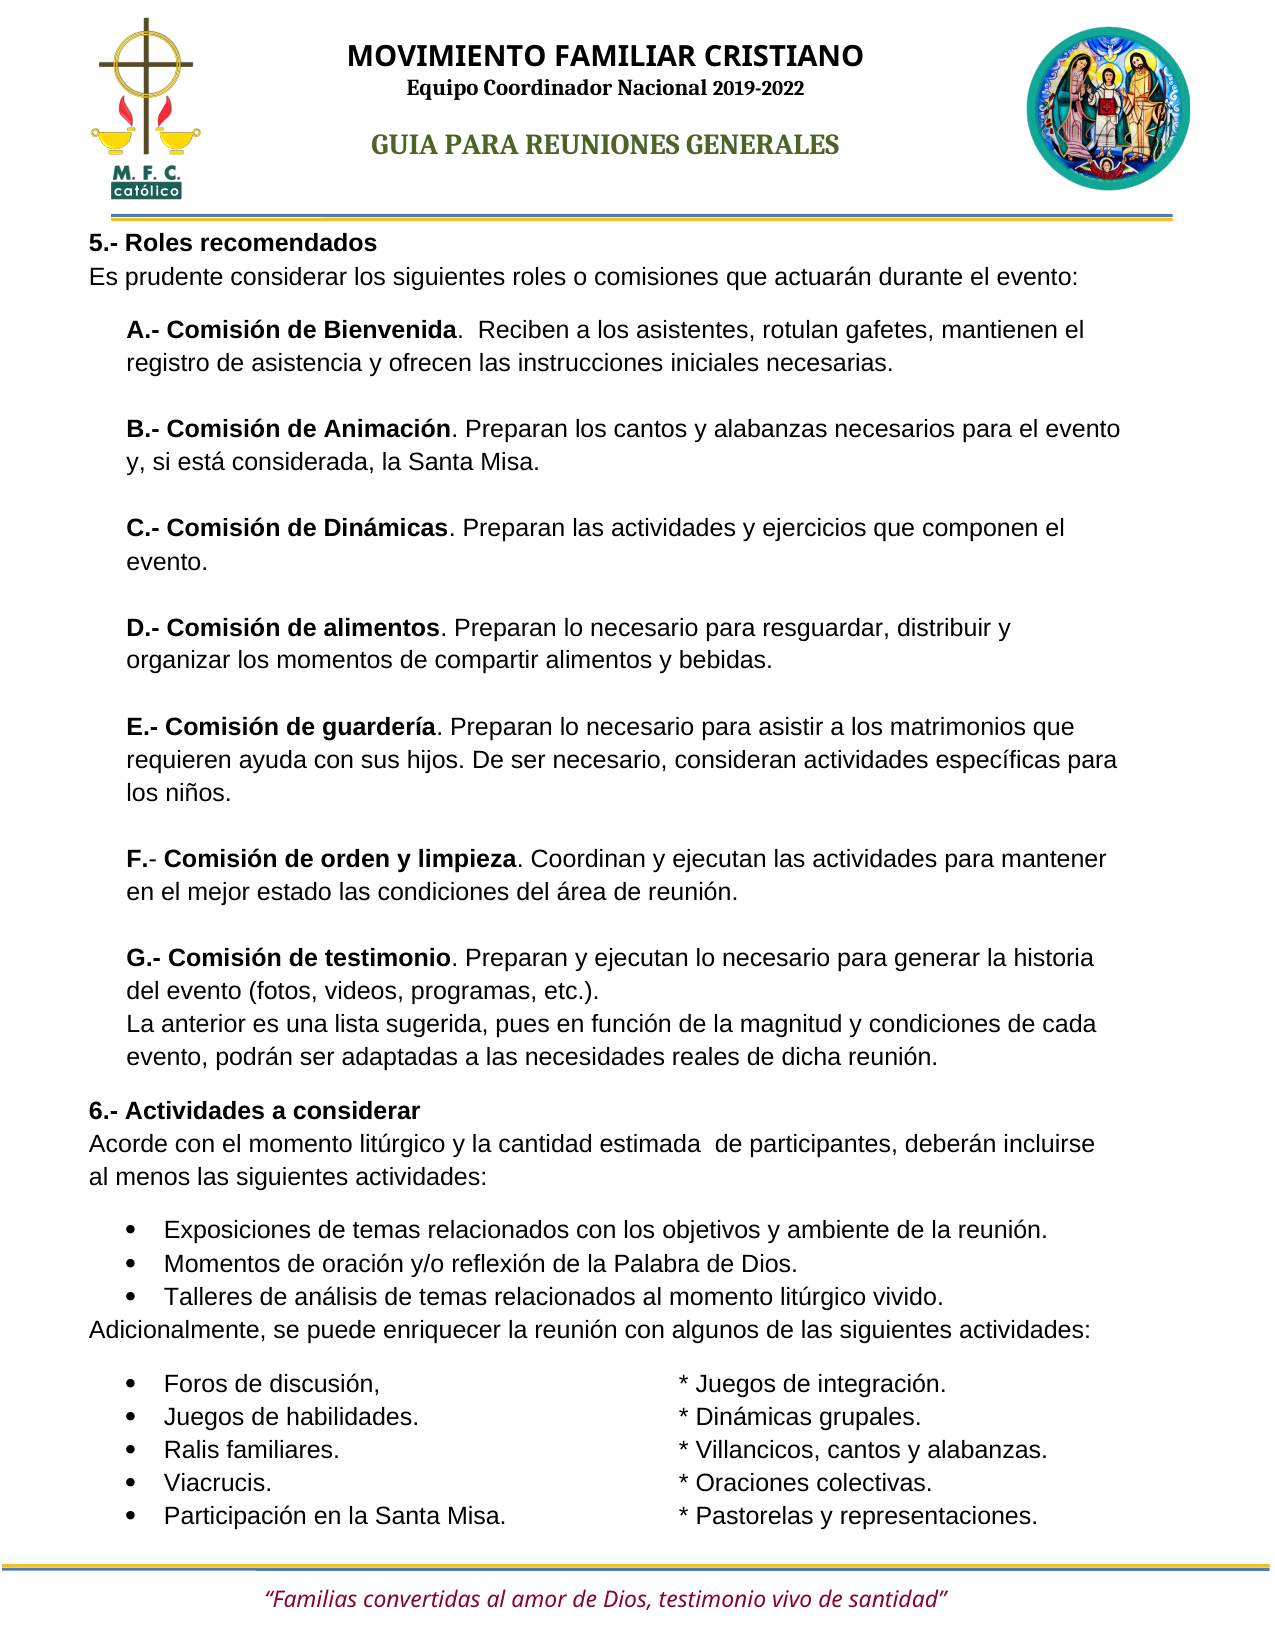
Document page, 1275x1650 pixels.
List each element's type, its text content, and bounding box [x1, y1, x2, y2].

text Es prudente considerar los siguientes roles o comisiones que actuarán durante el evento: [89, 261, 1122, 290]
text B.- Comisión de Animación. Preparan los cantos y alabanzas necesarios para el evento y, si está considerada, la Santa Misa. [126, 414, 1122, 476]
list Viacrucis. * Oraciones colectivas. [126, 1468, 1122, 1497]
text C.- Comisión de Dinámicas. Preparan las actividades y ejercicios que componen el evento. [126, 513, 1122, 575]
picture [1026, 26, 1191, 192]
list Ralis familiares. * Villancicos, cantos y alabanzas. [126, 1435, 1122, 1464]
text F.- Comisión de orden y limpieza. Coordinan y ejecutan las actividades para mantener en el mejor estado las condiciones del área de reunión. [126, 844, 1122, 905]
text La anterior es una lista sugerida, pues en función de la magnitud y condiciones de cada evento, podrán ser adaptadas a las necesidades reales de dicha reunión. [126, 1009, 1122, 1071]
text 6.- Actividades a considerar [89, 1096, 1122, 1124]
text G.- Comisión de testimonio. Preparan y ejecutan lo necesario para generar la historia del evento (fotos, videos, programas, etc.). [126, 943, 1122, 1004]
text 5.- Roles recomendados [89, 228, 1122, 257]
list Momentos de oración y/o reflexión de de Dios. [126, 1249, 1122, 1277]
text E.- Comisión de guardería. Preparan lo necesario para asistir a los matrimonios que requieren ayuda con sus hijos. De ser necesario, consideran actividades específicas para los niños. [126, 712, 1122, 806]
list Juegos de habilidades. * Dinámicas grupales. [126, 1402, 1122, 1431]
text A.- Comisión de Bienvenida. Reciben a los asistentes, rotulan gafetes, mantienen el registro de asistencia y ofrecen las instrucciones iniciales necesarias. [126, 315, 1122, 377]
list Talleres de análisis de temas relacionados al momento litúrgico vivido. [126, 1282, 1122, 1311]
picture [90, 16, 202, 201]
text Adicionalmente, se puede enriquecer la reunión con algunos de las siguientes actividades: [89, 1315, 1122, 1344]
list Exposiciones de temas relacionados con los objetivos y ambiente de la reunión. [126, 1216, 1122, 1244]
text Acorde con el momento litúrgico y la cantidad estimada de participantes, deberán incluirse al menos las siguientes actividades: [89, 1129, 1122, 1190]
list Foros de discusión, * Juegos de integración. [126, 1369, 1122, 1398]
text D.- Comisión de alimentos. Preparan lo necesario para resguardar, distribuir y organizar los momentos de compartir alimentos y bebidas. [126, 612, 1122, 674]
list Participación en la Santa Misa. * Pastorelas y representaciones. [126, 1501, 1122, 1530]
